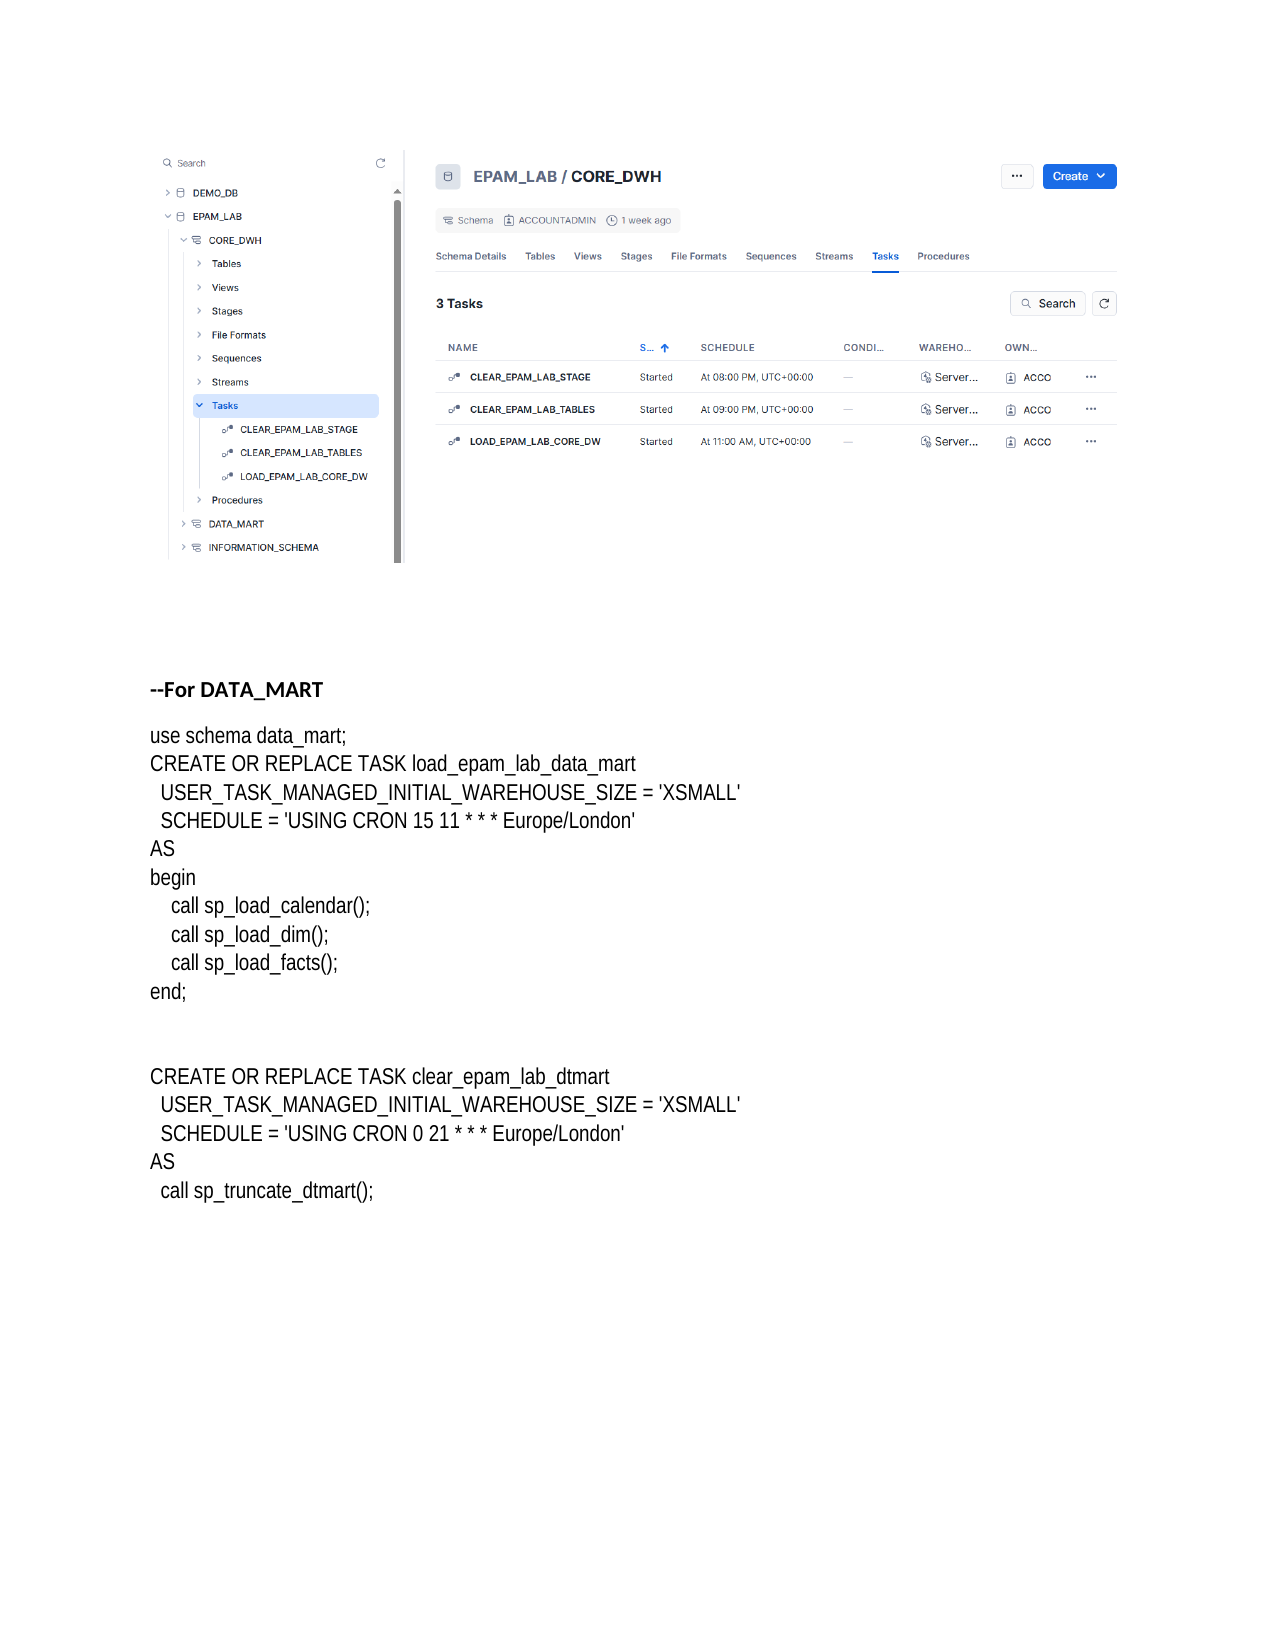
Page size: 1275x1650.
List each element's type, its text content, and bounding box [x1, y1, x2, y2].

text AS [150, 835, 1125, 862]
text USER_TASK_MANAGED_INITIAL_WAREHOUSE_SIZE = 'XSMALL' [150, 778, 1125, 805]
text SCHEDULE = 'USING CRON 0 21 * * * Europe/London' [150, 1120, 1125, 1146]
text use schema data_mart; [150, 722, 1125, 748]
text call sp_truncate_dtmart(); [150, 1177, 1125, 1203]
text call sp_load_facts(); [150, 949, 1125, 976]
text USER_TASK_MANAGED_INITIAL_WAREHOUSE_SIZE = 'XSMALL' [150, 1091, 1125, 1118]
text end; [150, 978, 1125, 1004]
text begin [150, 864, 1125, 890]
text CREATE OR REPLACE TASK clear_epam_lab_dtmart [150, 1063, 1125, 1089]
text call sp_load_dim(); [150, 921, 1125, 947]
picture [150, 150, 1125, 563]
text AS [150, 1148, 1125, 1174]
text --For DATA_MART [150, 675, 1125, 703]
text CREATE OR REPLACE TASK load_epam_lab_data_mart [150, 750, 1125, 776]
text call sp_load_calendar(); [150, 892, 1125, 919]
text SCHEDULE = 'USING CRON 15 11 * * * Europe/London' [150, 807, 1125, 833]
